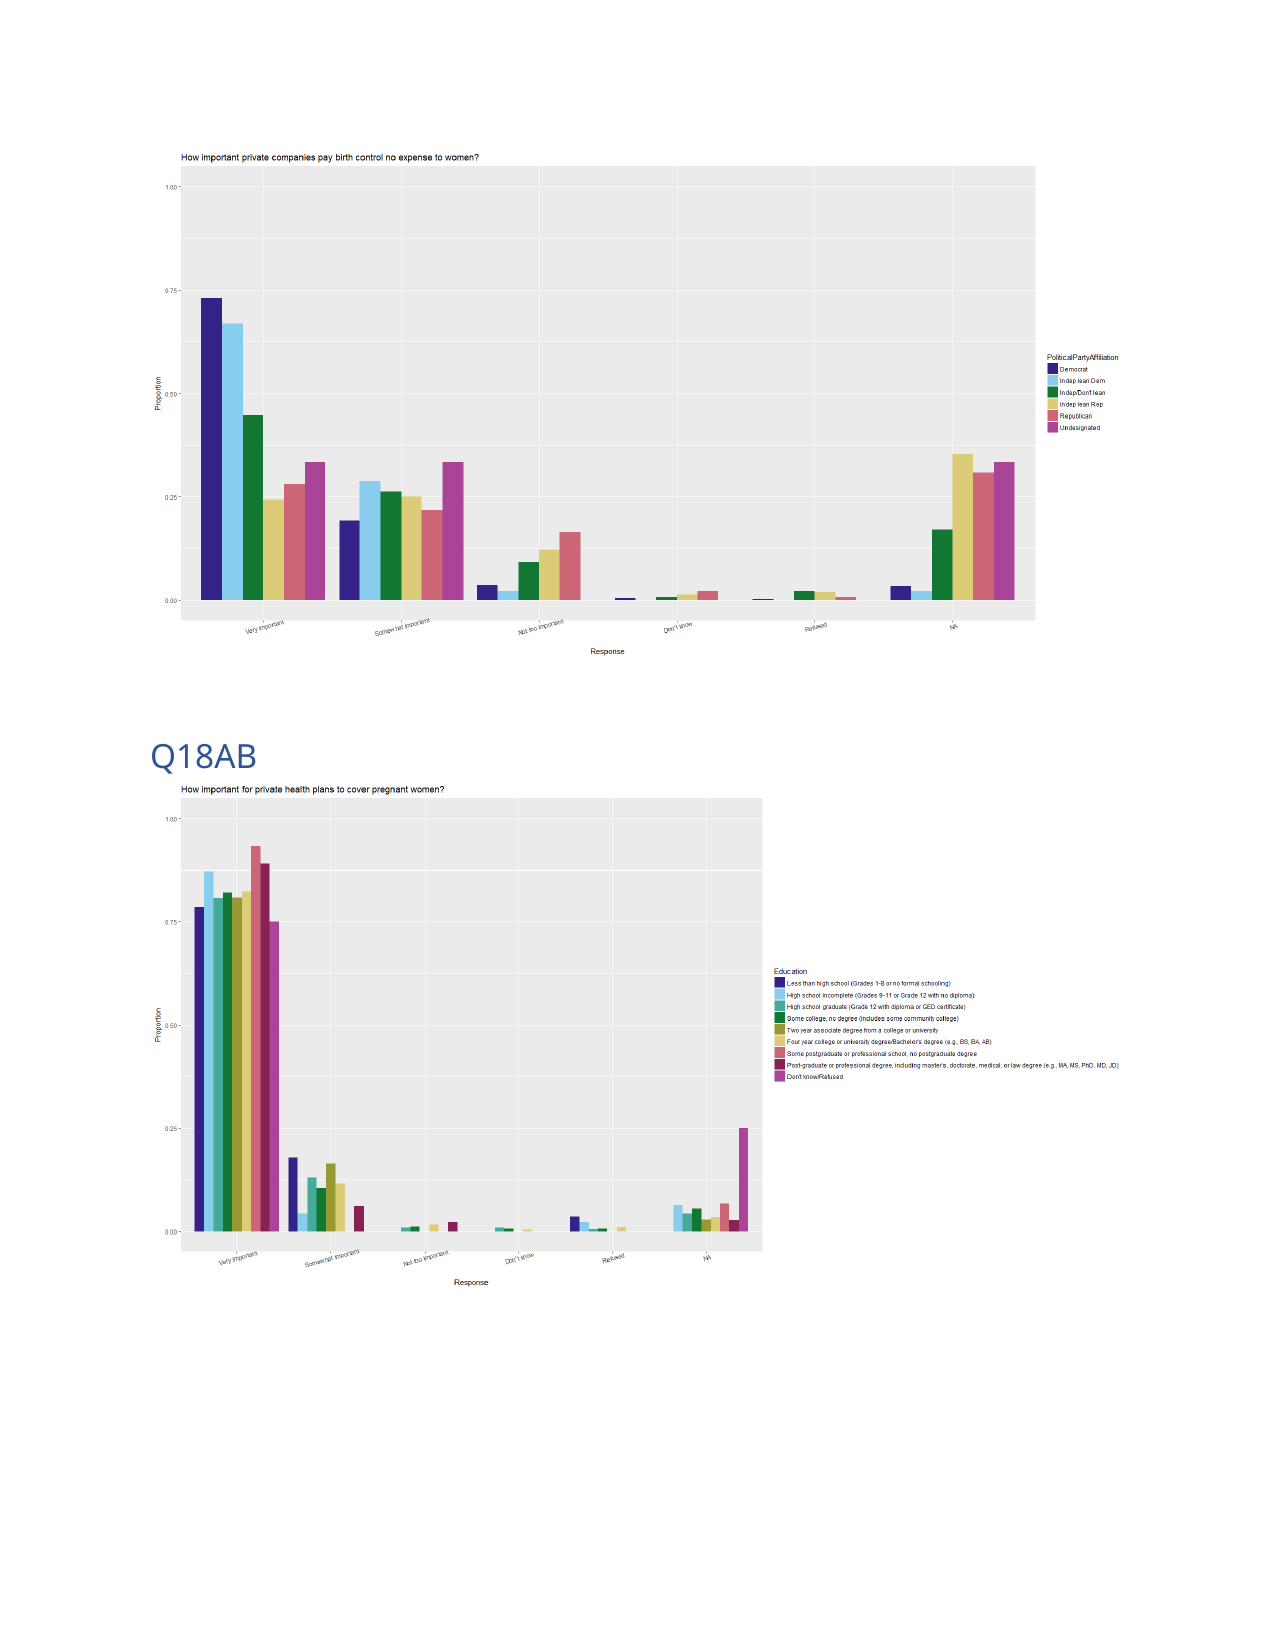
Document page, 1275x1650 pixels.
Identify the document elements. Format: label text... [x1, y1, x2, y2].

picture [150, 781, 1125, 1290]
subtitle Q18AB [150, 732, 1125, 778]
picture [150, 150, 1125, 659]
